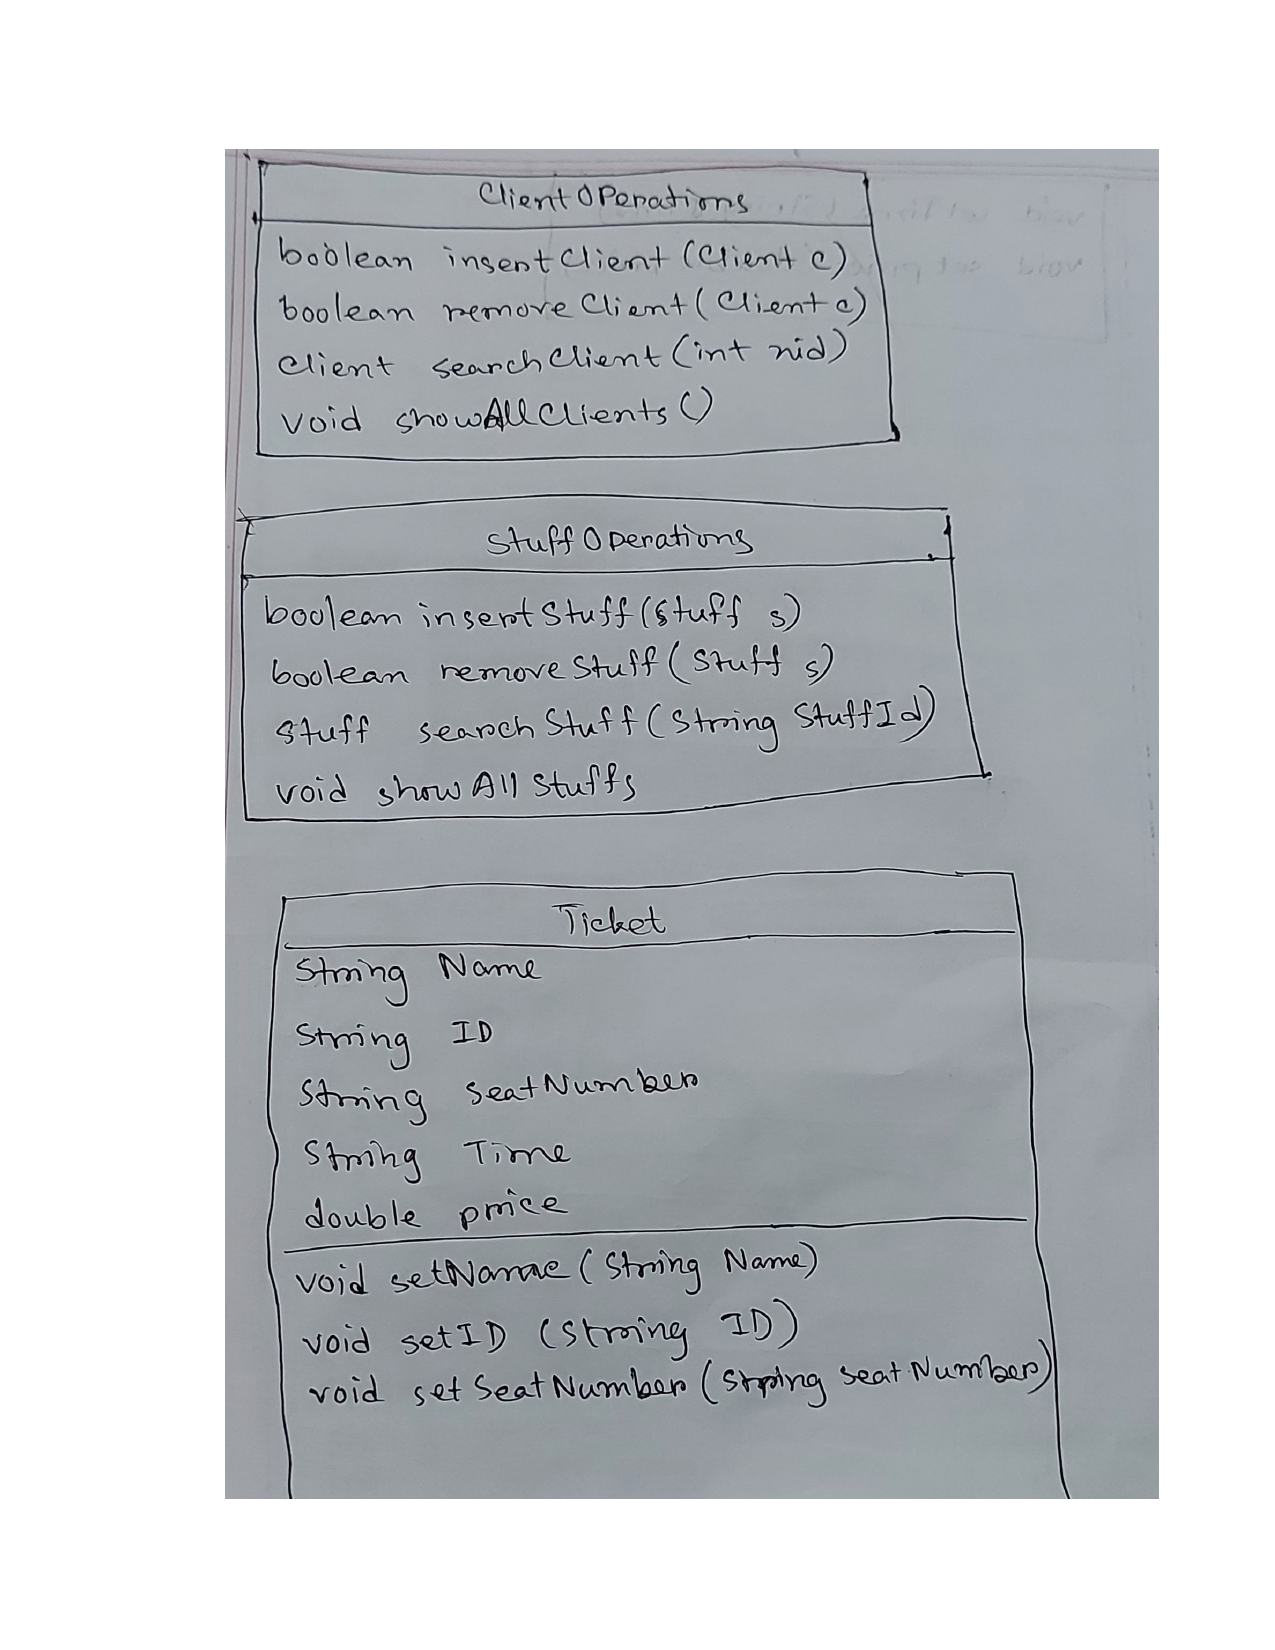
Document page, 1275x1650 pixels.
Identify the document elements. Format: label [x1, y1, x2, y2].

picture [225, 149, 1159, 1499]
